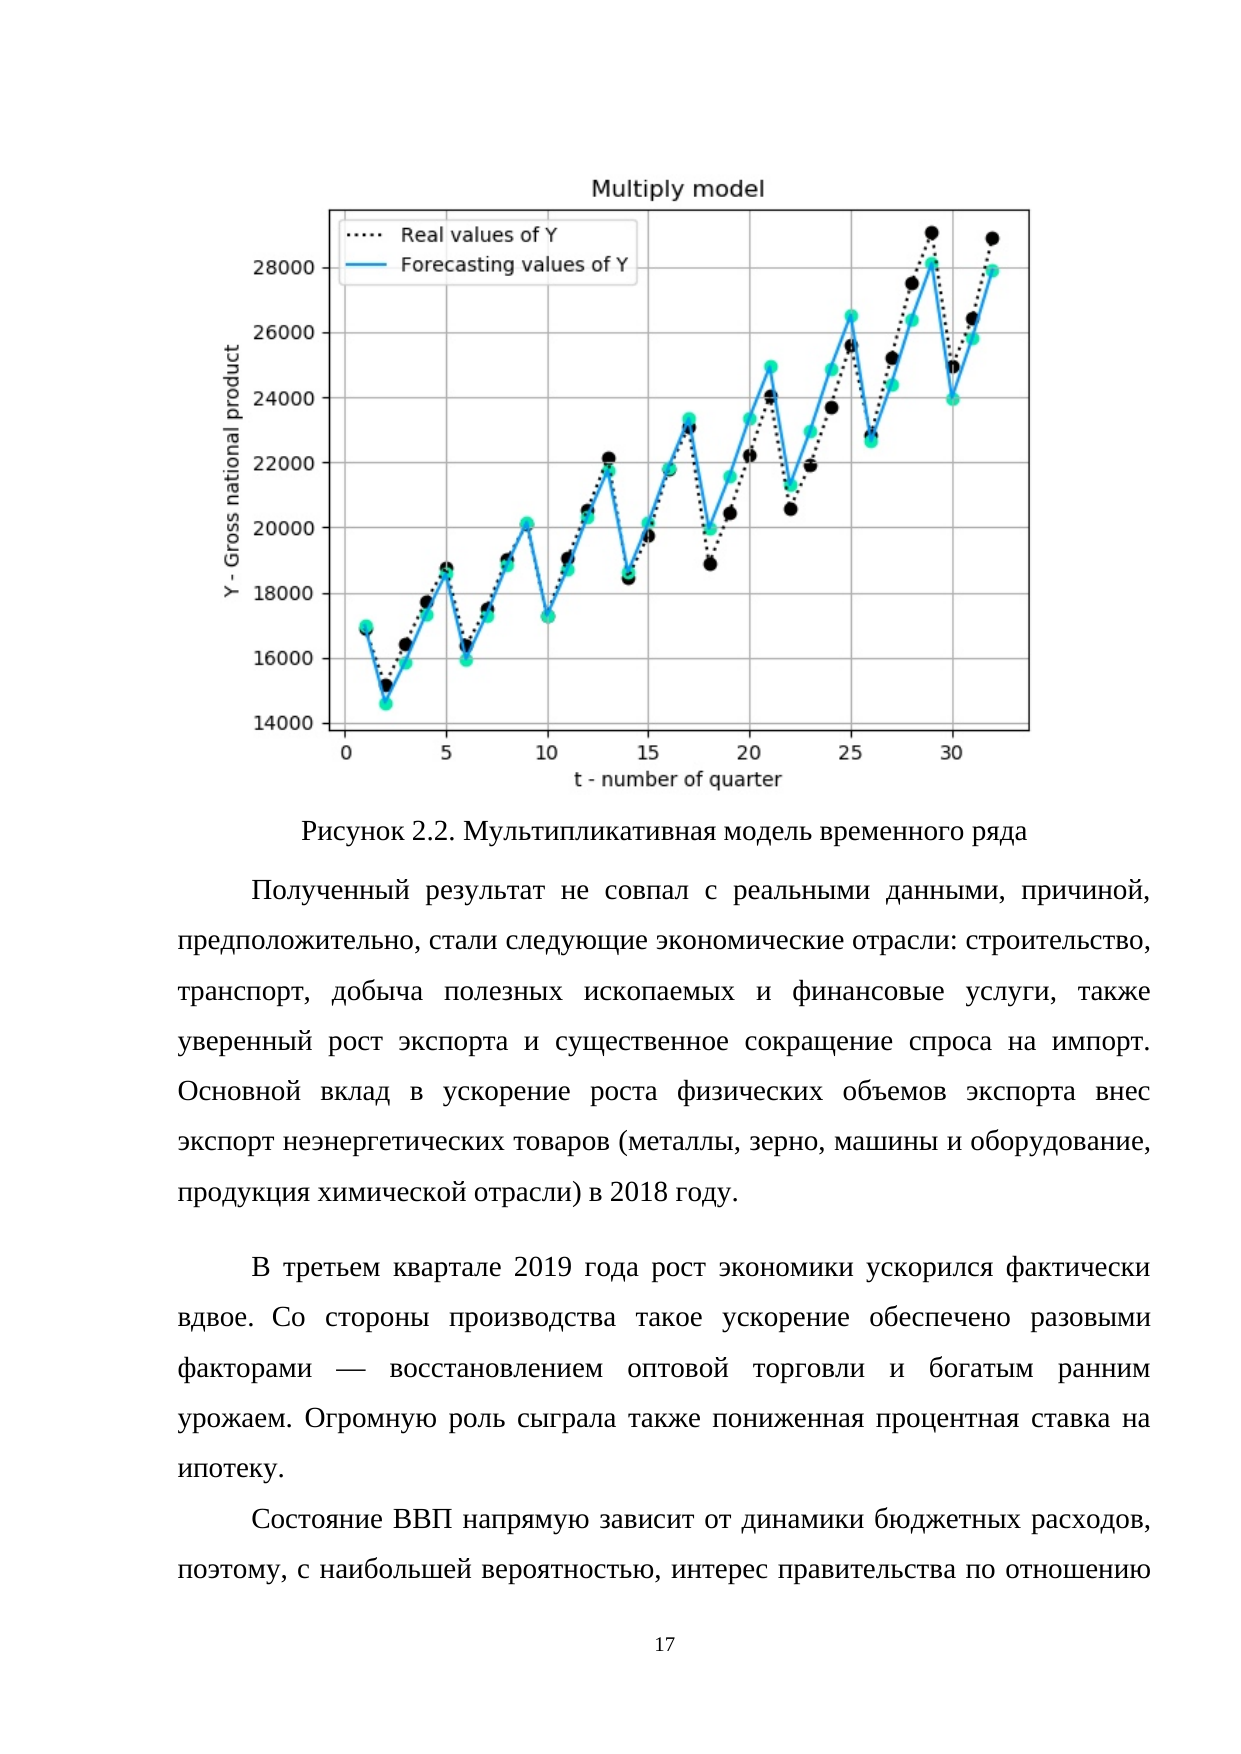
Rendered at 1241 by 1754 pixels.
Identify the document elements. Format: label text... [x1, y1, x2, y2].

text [177, 1501, 1152, 1584]
text В третьем квартале 2019 года рост экономики ускорился фактически вдвое. Со стороны производства такое ускорение обеспечено разовыми факторами — восстановлением оптовой торговли и богатым ранним урожаем. Огромную роль сыграла также пониженная процентная ставка на ипотеку. [177, 1249, 1152, 1484]
text Рисунок 2.2. Мультипликативная модель временного ряда [177, 813, 1152, 847]
text Полученный результат не совпал с реальными данными, причиной, предположительно, стали следующие экономические отрасли: строительство, транспорт, добыча полезных ископаемых и финансовые услуги, также уверенный рост экспорта и существенное сокращение спроса на импорт. Основной вклад в ускорение роста физических объемов экспорта внес экспорт неэнергетических товаров (металлы, зерно, машины и оборудование, продукция химической отрасли) в 2018 году. [177, 872, 1152, 1207]
picture [219, 118, 1109, 802]
